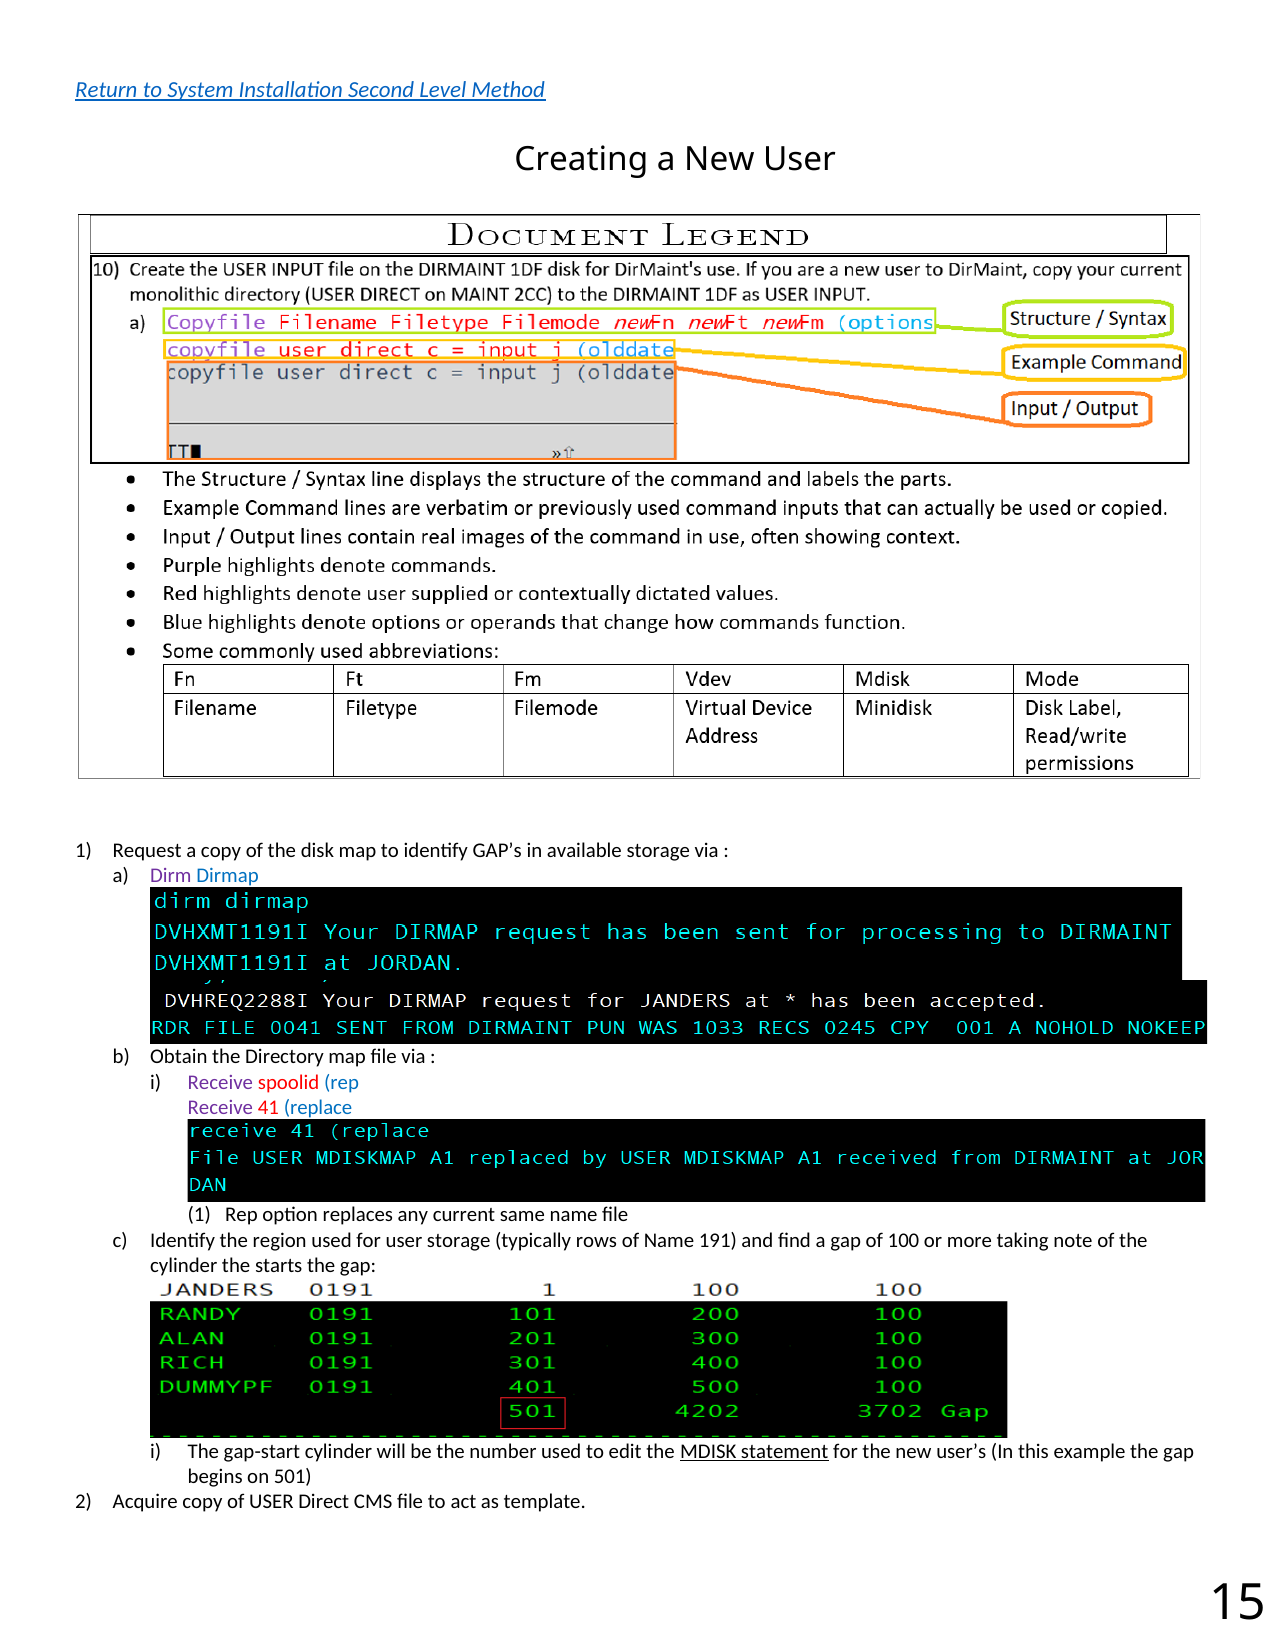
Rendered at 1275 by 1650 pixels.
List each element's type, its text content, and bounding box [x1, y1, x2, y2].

list Rep option replaces any current same name file [187, 1202, 1200, 1227]
text Return to System Installation Second Level Method [75, 75, 1200, 103]
picture [187, 1119, 1206, 1202]
picture [150, 887, 1208, 1044]
list Request a copy of the disk map to identify GAP’s in available storage via : [75, 837, 1200, 862]
list Obtain the Directory map file via : [112, 1043, 1200, 1069]
list Acquire copy of USER Direct CMS file to act as template. [75, 1489, 1200, 1514]
picture [75, 212, 1200, 779]
list The gap-start cylinder will be the number used to edit the MDISK statement for the new user’s (In this example the gap begins on 501) [150, 1438, 1200, 1489]
list Creating a New User [150, 134, 1200, 180]
picture [150, 1277, 1008, 1438]
